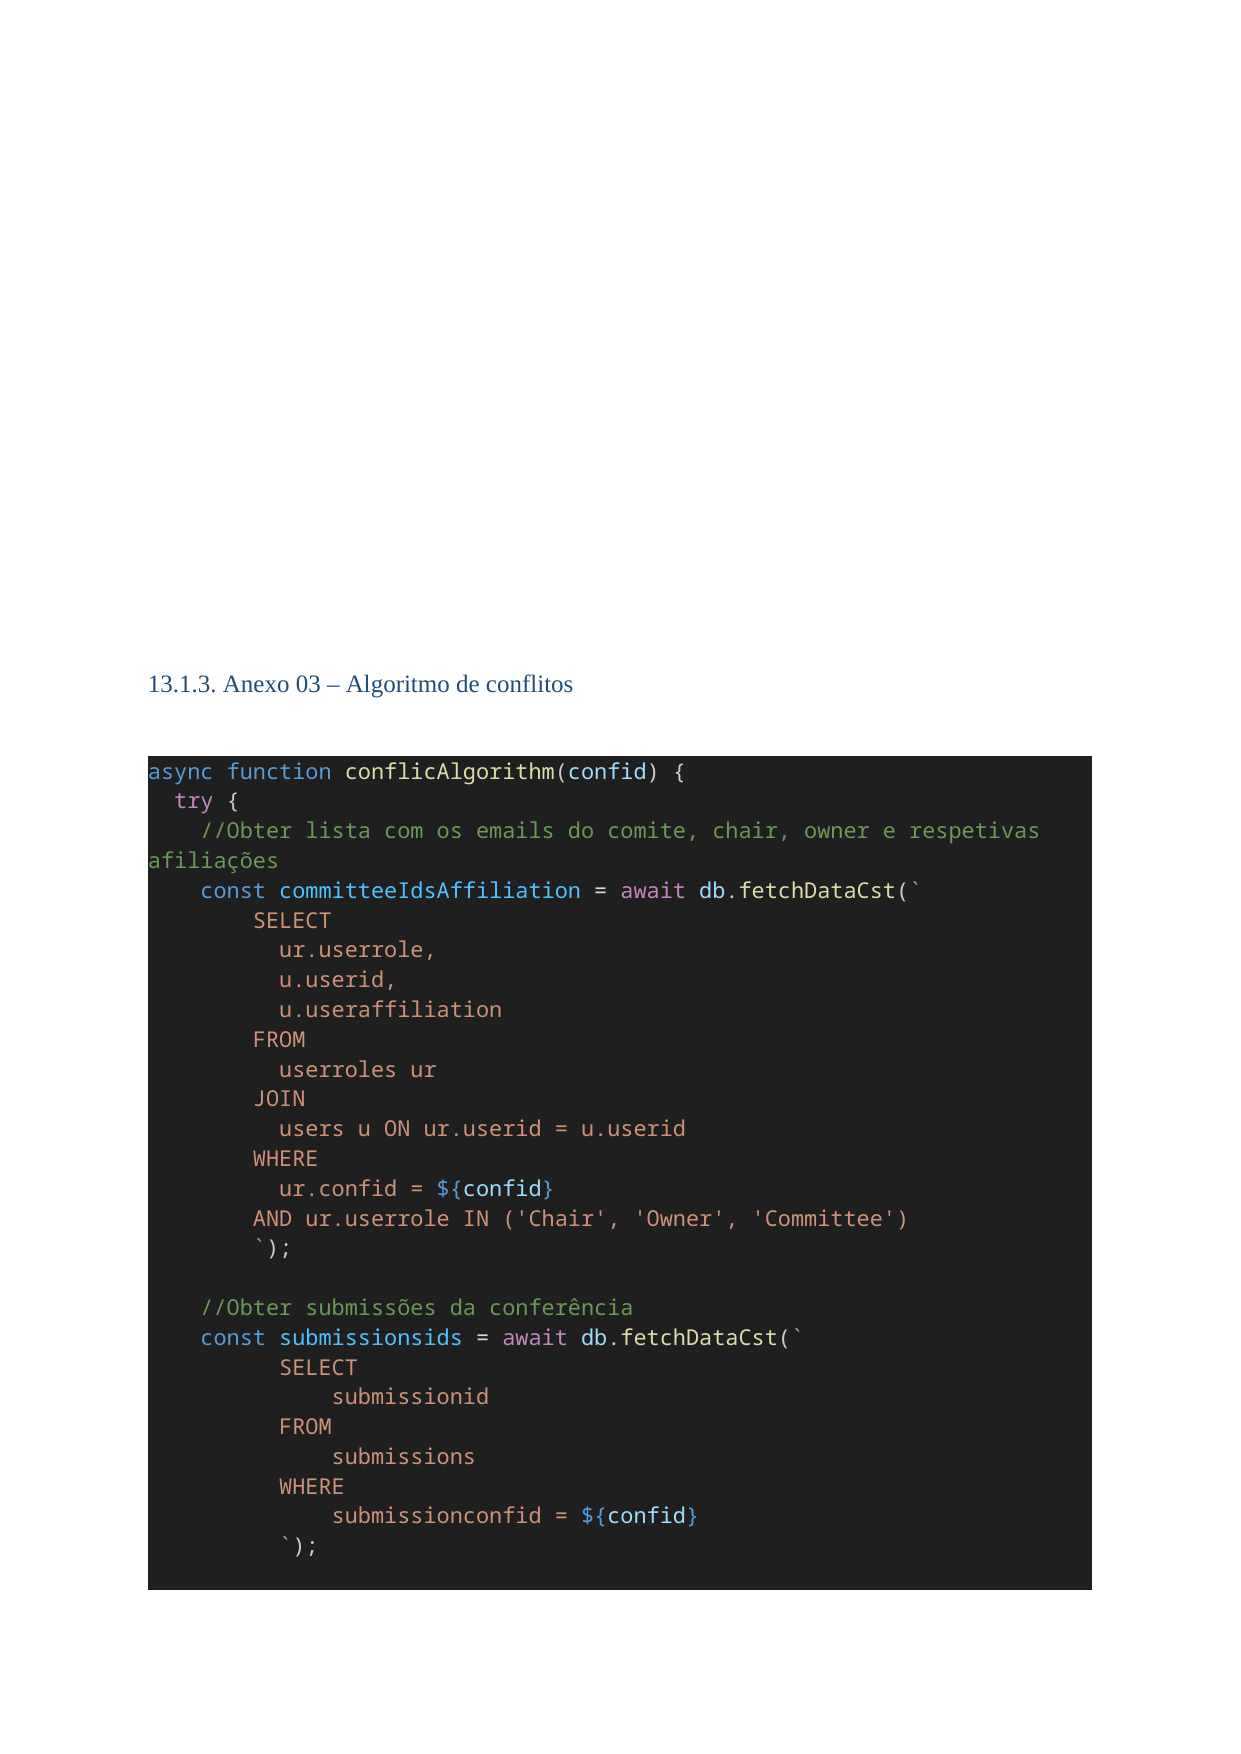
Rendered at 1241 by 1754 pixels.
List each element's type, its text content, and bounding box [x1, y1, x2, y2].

text submissionid [148, 1381, 1092, 1411]
text u.userid, [148, 964, 1092, 994]
text SELECT [148, 904, 1092, 934]
subtitle Anexo 03 – Algoritmo de conflitos [148, 669, 1092, 698]
text //Obter lista com os emails do comite, chair, owner e respetivas afiliações [148, 815, 1092, 875]
text try { [148, 785, 1092, 815]
text WHERE [148, 1143, 1092, 1173]
text //Obter submissões da conferência [148, 1292, 1092, 1322]
text FROM [148, 1411, 1092, 1441]
text FROM [148, 1024, 1092, 1053]
text SELECT [148, 1351, 1092, 1381]
text `); [148, 1530, 1092, 1560]
text JOIN [148, 1083, 1092, 1113]
text async function conflicAlgorithm(confid) { [148, 756, 1092, 785]
text WHERE [148, 1471, 1092, 1500]
text ur.confid = ${confid} [148, 1173, 1092, 1202]
text const committeeIdsAffiliation = await db.fetchDataCst(` [148, 875, 1092, 904]
text ur.userrole, [148, 934, 1092, 964]
text submissions [148, 1441, 1092, 1471]
text userroles ur [148, 1053, 1092, 1083]
text const submissionsids = await db.fetchDataCst(` [148, 1322, 1092, 1351]
text u.useraffiliation [148, 994, 1092, 1024]
text users u ON ur.userid = u.userid [148, 1113, 1092, 1143]
text `); [148, 1232, 1092, 1262]
text AND ur.userrole IN ('Chair', 'Owner', 'Committee') [148, 1202, 1092, 1232]
text submissionconfid = ${confid} [148, 1500, 1092, 1530]
